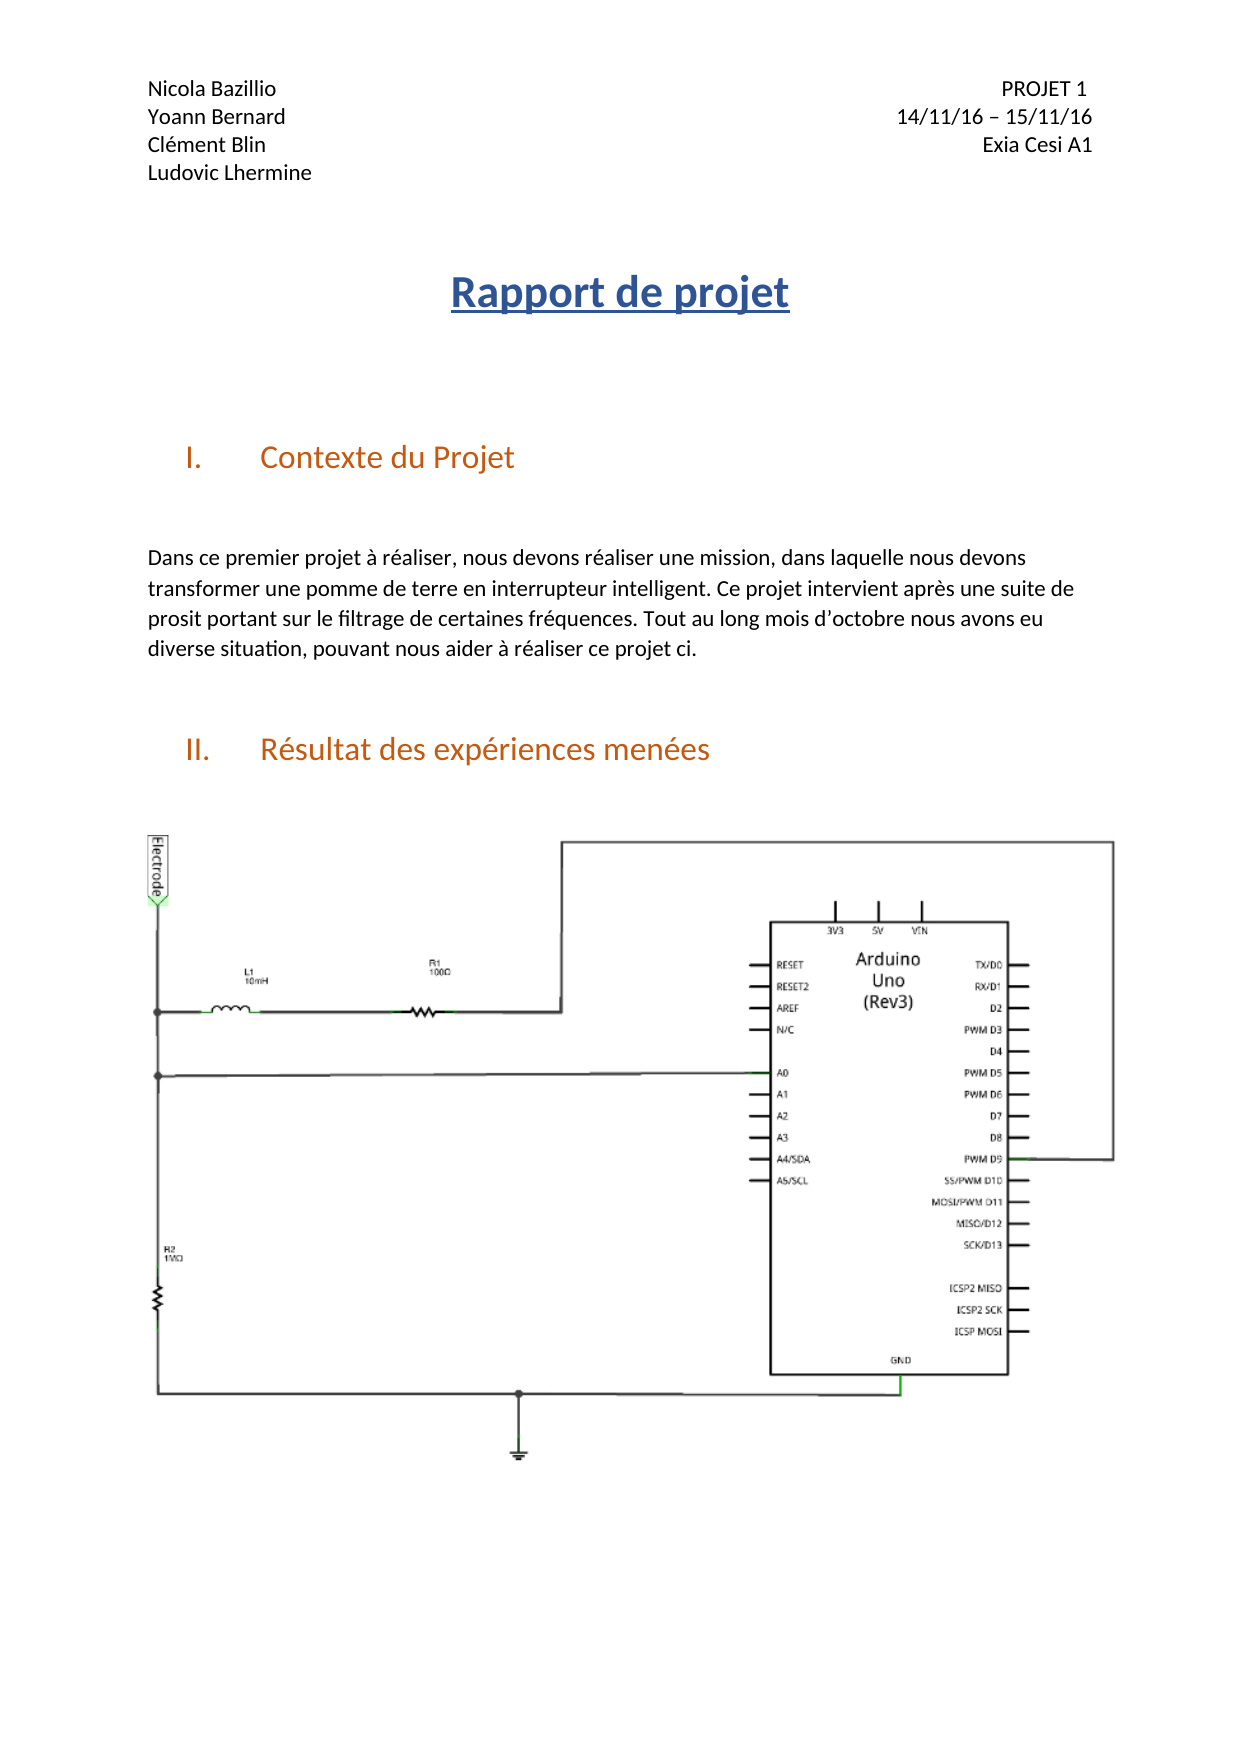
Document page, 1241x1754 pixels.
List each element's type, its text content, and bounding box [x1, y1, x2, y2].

picture [147, 835, 1117, 1473]
list Contexte du Projet [185, 436, 1093, 477]
list Résultat des expériences menées [185, 728, 1093, 769]
text Dans ce premier projet à réaliser, nous devons réaliser une mission, dans laquelle nous devons transformer une pomme de terre en interrupteur intelligent. Ce projet intervient après une suite de prosit portant sur le filtrage de certaines fréquences. Tout au long mois d’octobre nous avons eu diverse situation, pouvant nous aider à réaliser ce projet ci. [148, 543, 1093, 662]
text Rapport de projet [148, 263, 1093, 319]
